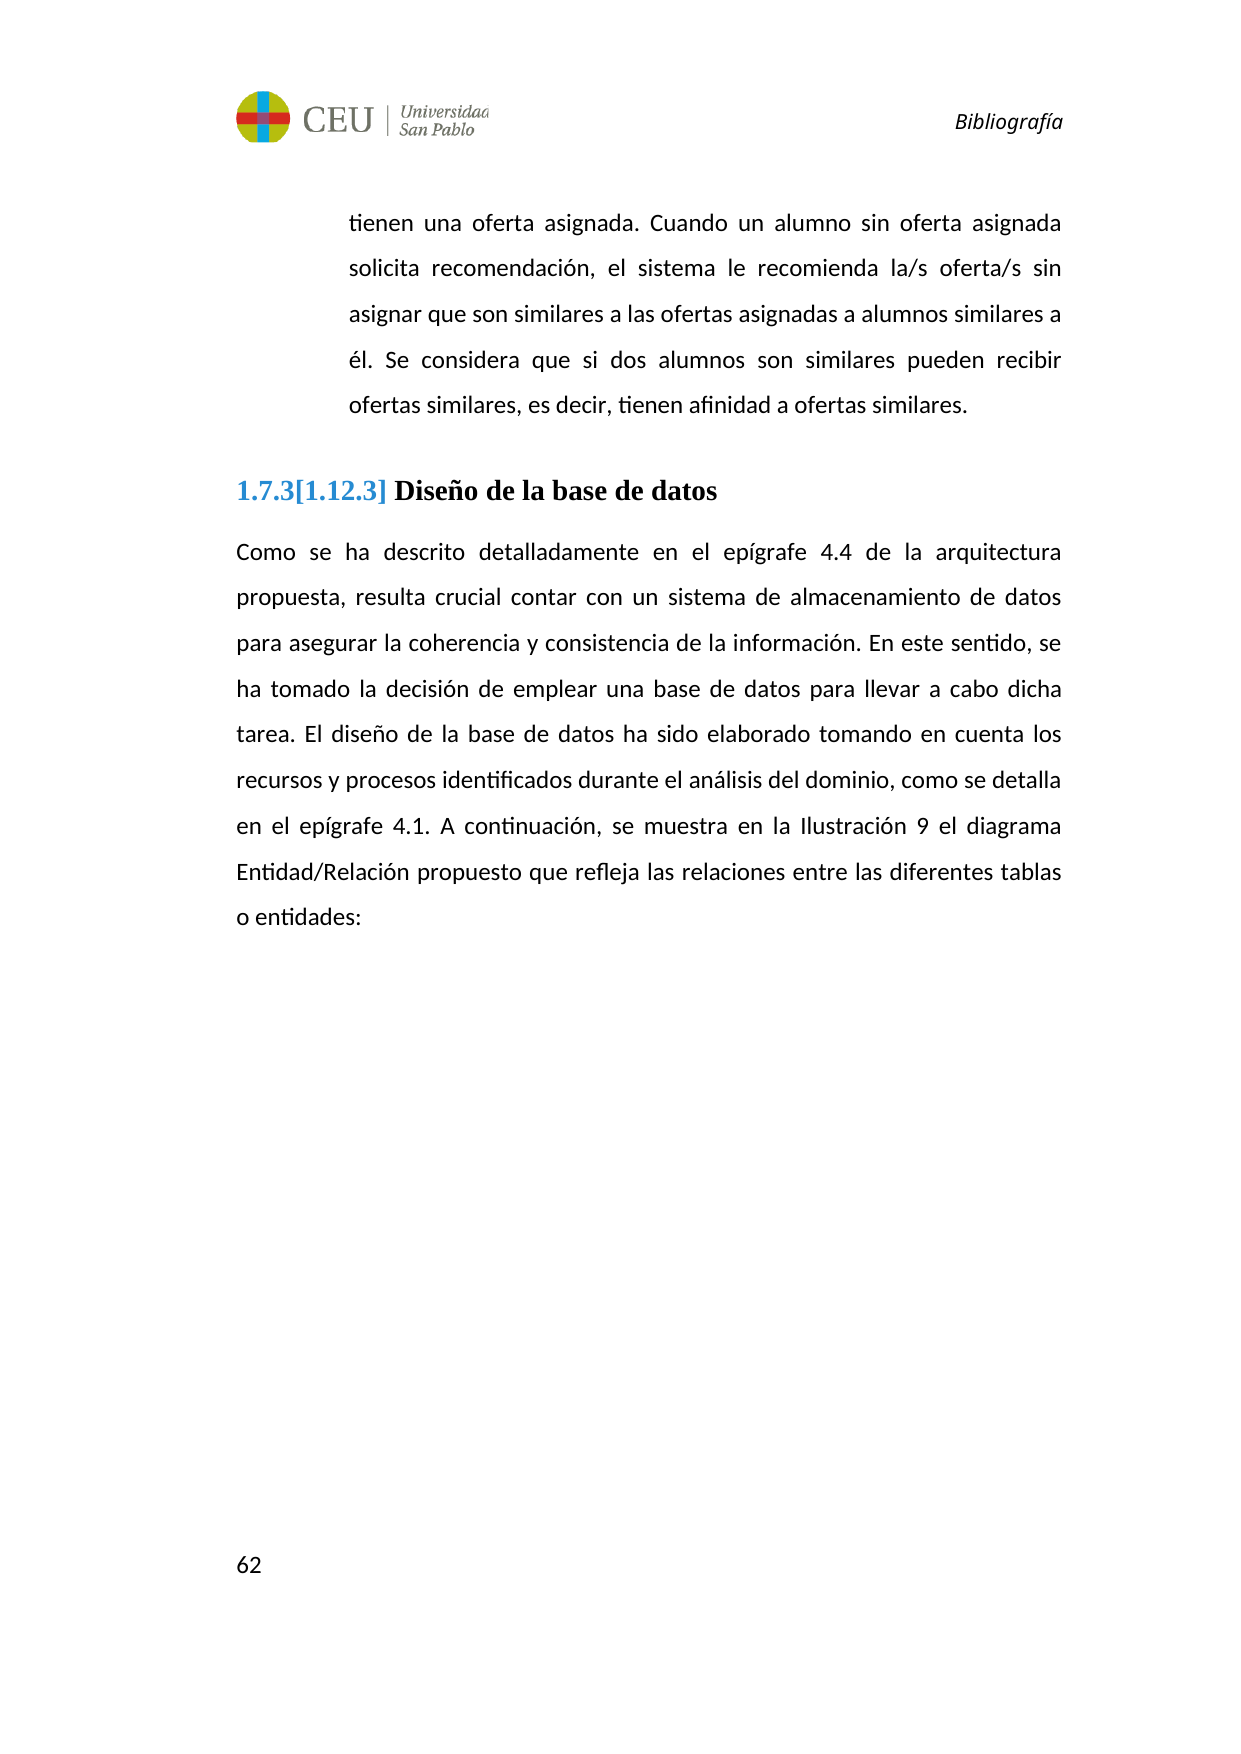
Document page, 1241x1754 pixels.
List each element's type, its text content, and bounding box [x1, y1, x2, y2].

subtitle Diseño de la base de datos [236, 473, 1063, 506]
text Como se ha descrito detalladamente en el epígrafe 4.4 de la arquitectura propuesta, resulta crucial contar con un sistema de almacenamiento de datos para asegurar la coherencia y consistencia de la información. En este sentido, se ha tomado la decisión de emplear una base de datos para llevar a cabo dicha tarea. El diseño de la base de datos ha sido elaborado tomando en cuenta los recursos y procesos identificados durante el análisis del dominio, como se detalla en el epígrafe 4.1. A continuación, se muestra en la Ilustración 9 el diagrama Entidad/Relación propuesto que refleja las relaciones entre las diferentes tablas o entidades: [236, 536, 1063, 932]
picture [235, 89, 489, 143]
